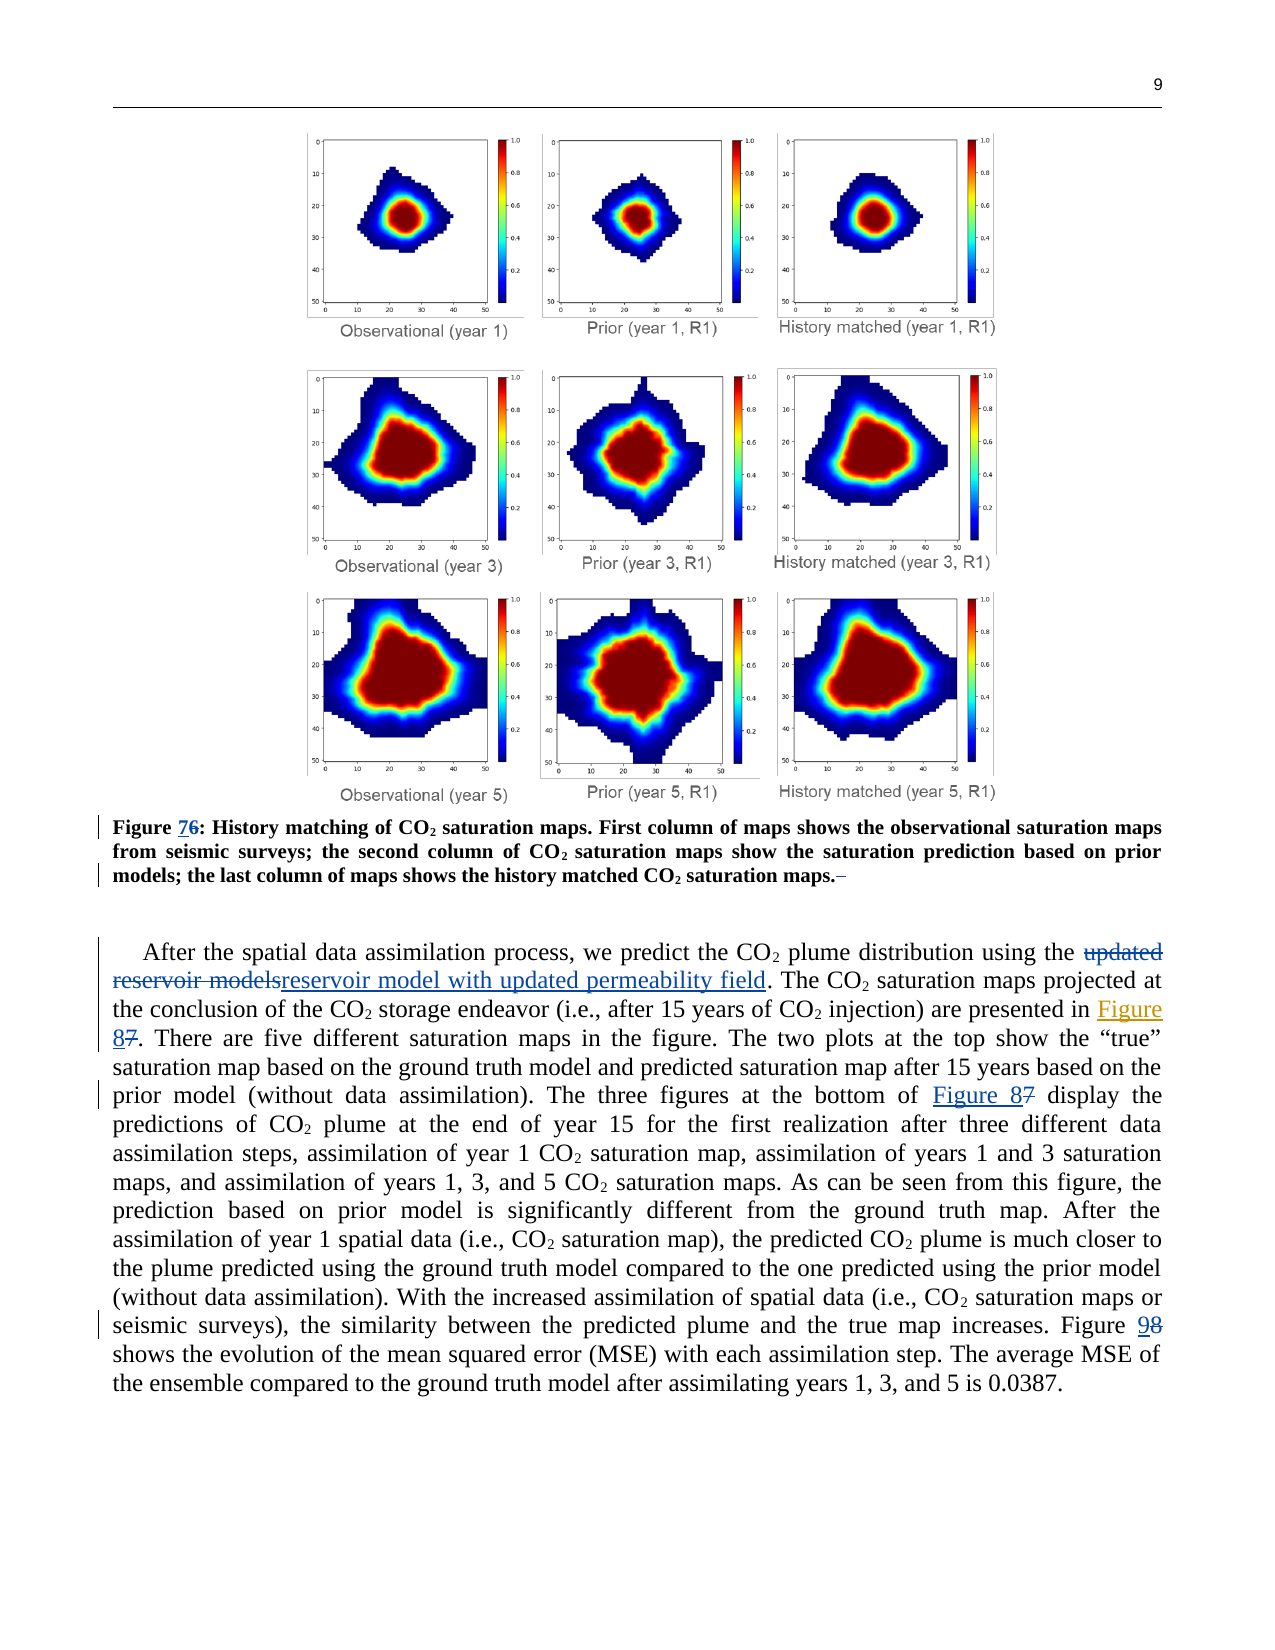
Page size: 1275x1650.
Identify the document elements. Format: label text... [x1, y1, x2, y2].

text Figure : History matching of CO2 saturation maps. First column of maps shows the observational saturation maps from seismic surveys; the second column of CO2 saturation maps show the saturation prediction based on prior models; the last column of maps shows the history matched CO2 saturation maps. [112, 815, 1162, 887]
picture [268, 133, 1037, 815]
text After the spatial data assimilation process, we predict the CO2 plume distribution using the . The CO2 saturation maps projected at the conclusion of the CO2 storage endeavor (i.e., after 15 years of CO2 injection) are presented in . There are five different saturation maps in the figure. The two plots at the top show the “true” saturation map based on the ground truth model and predicted saturation map after 15 years based on the prior model (without data assimilation). The three figures at the bottom of display the predictions of CO2 plume at the end of year 15 for the first realization after three different data assimilation steps, assimilation of year 1 CO2 saturation map, assimilation of years 1 and 3 saturation maps, and assimilation of years 1, 3, and 5 CO2 saturation maps. As can be seen from this figure, the prediction based on prior model is significantly different from the ground truth map. After the assimilation of year 1 spatial data (i.e., CO2 saturation map), the predicted CO2 plume is much closer to the plume predicted using the ground truth model compared to the one predicted using the prior model (without data assimilation). With the increased assimilation of spatial data (i.e., CO2 saturation maps or seismic surveys), the similarity between the predicted plume and the true map increases. Figure shows the evolution of the mean squared error (MSE) with each assimilation step. The average MSE of the ensemble compared to the ground truth model after assimilating years 1, 3, and 5 is 0.0387. [112, 937, 1162, 1397]
